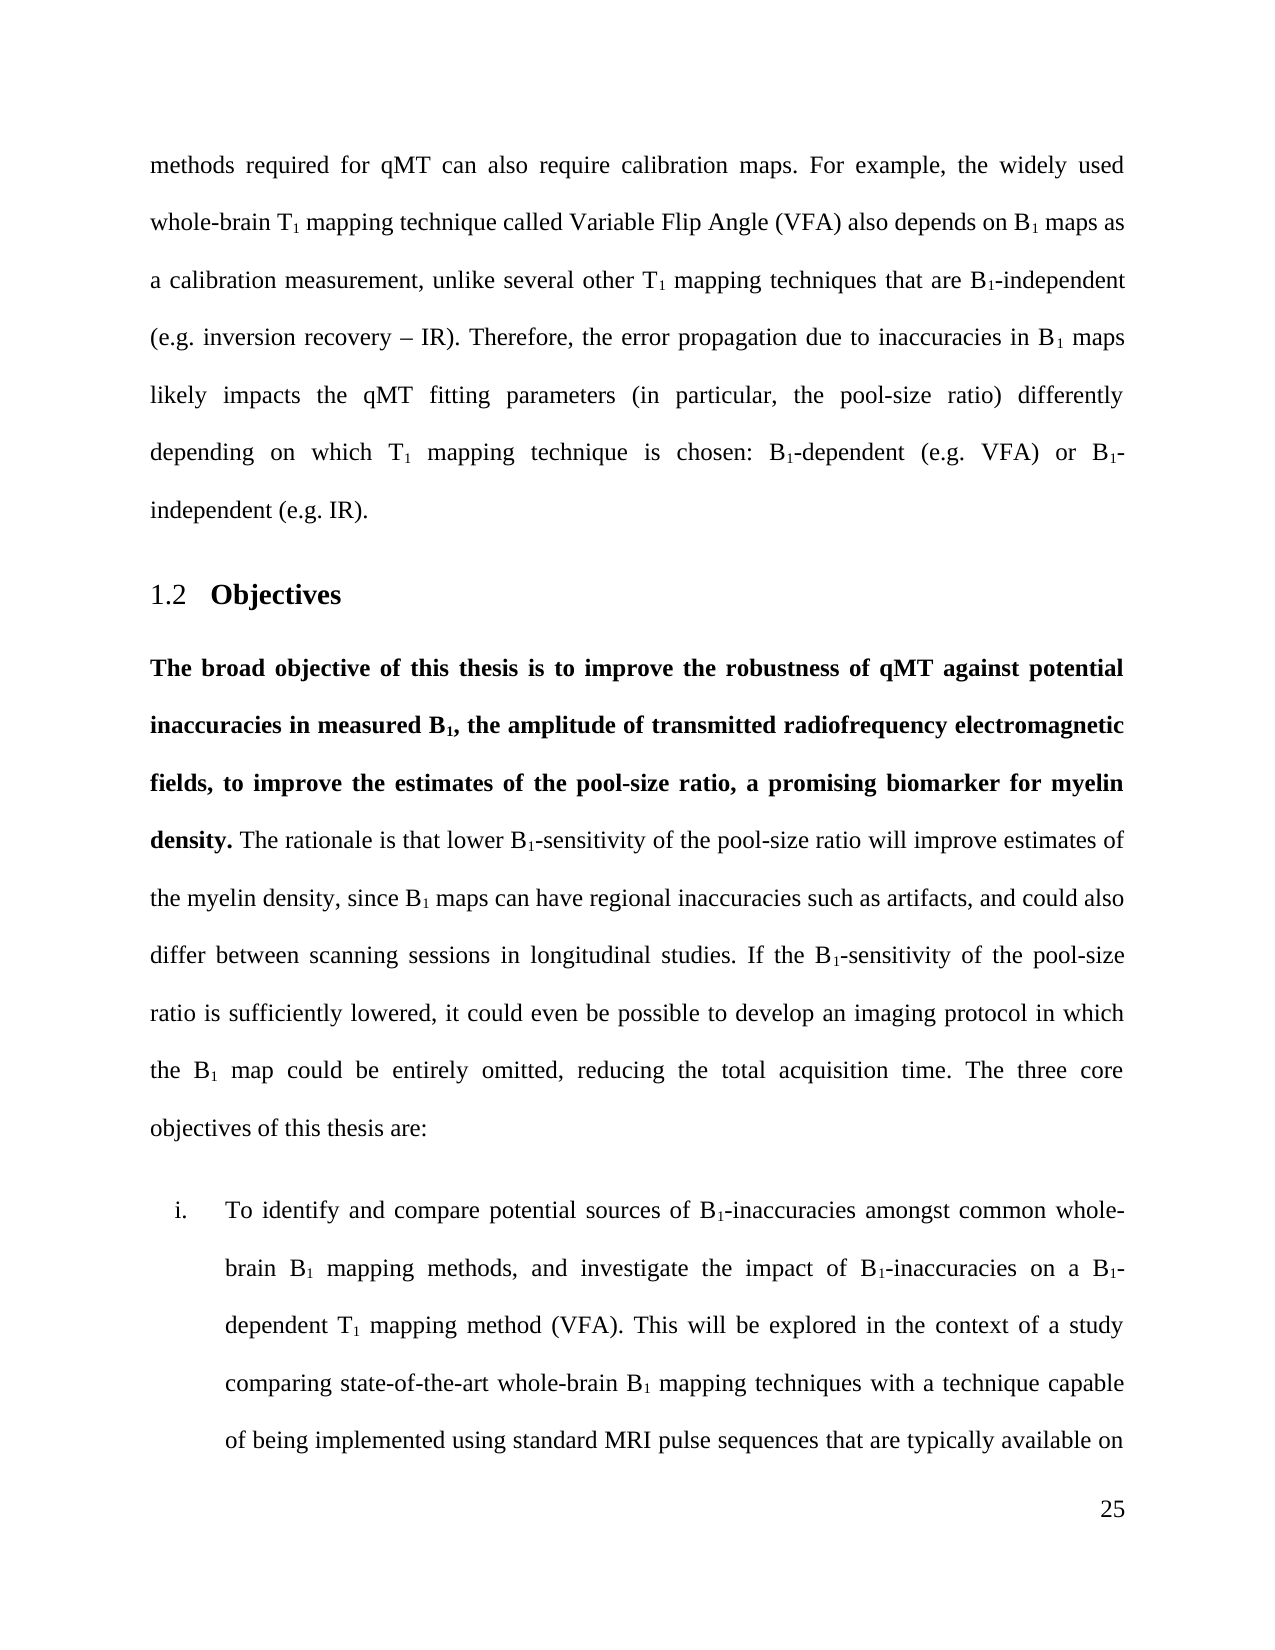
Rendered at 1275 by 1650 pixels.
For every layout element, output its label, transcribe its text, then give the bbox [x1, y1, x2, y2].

subtitle Objectives [150, 577, 1125, 611]
text The broad objective of this thesis is to improve the robustness of qMT against potential inaccuracies in measured B1, the amplitude of transmitted radiofrequency electromagnetic fields, to improve the estimates of the pool-size ratio, a promising biomarker for myelin density. The rationale is that lower B1-sensitivity of the pool-size ratio will improve estimates of the myelin density, since B1 maps can have regional inaccuracies such as artifacts, and could also differ between scanning sessions in longitudinal studies. If the B1-sensitivity of the pool-size ratio is sufficiently lowered, it could even be possible to develop an imaging protocol in which the B1 map could be entirely omitted, reducing the total acquisition time. The three core objectives of this thesis are: [150, 653, 1125, 1142]
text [150, 150, 1125, 524]
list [187, 1195, 1125, 1454]
